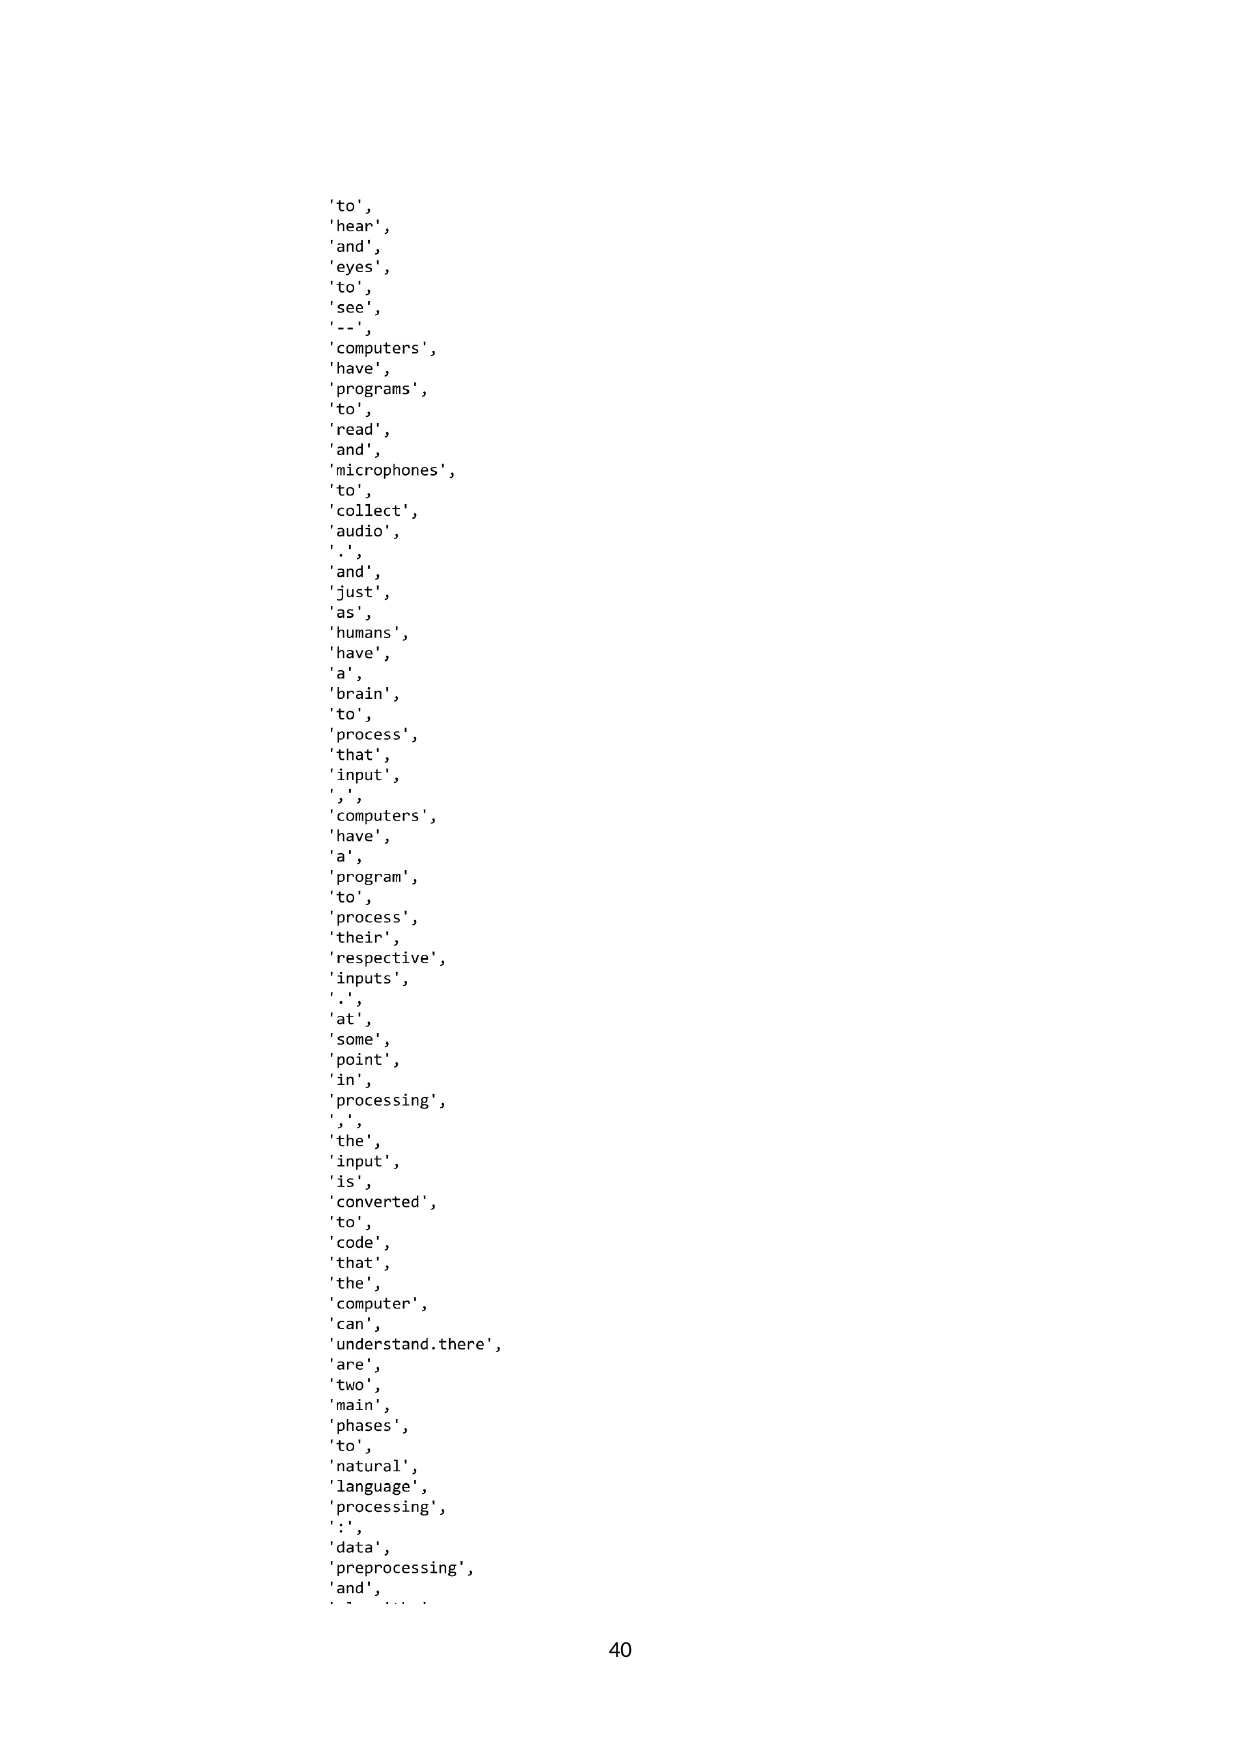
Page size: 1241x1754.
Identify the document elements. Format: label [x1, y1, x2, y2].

picture [133, 150, 1108, 1604]
